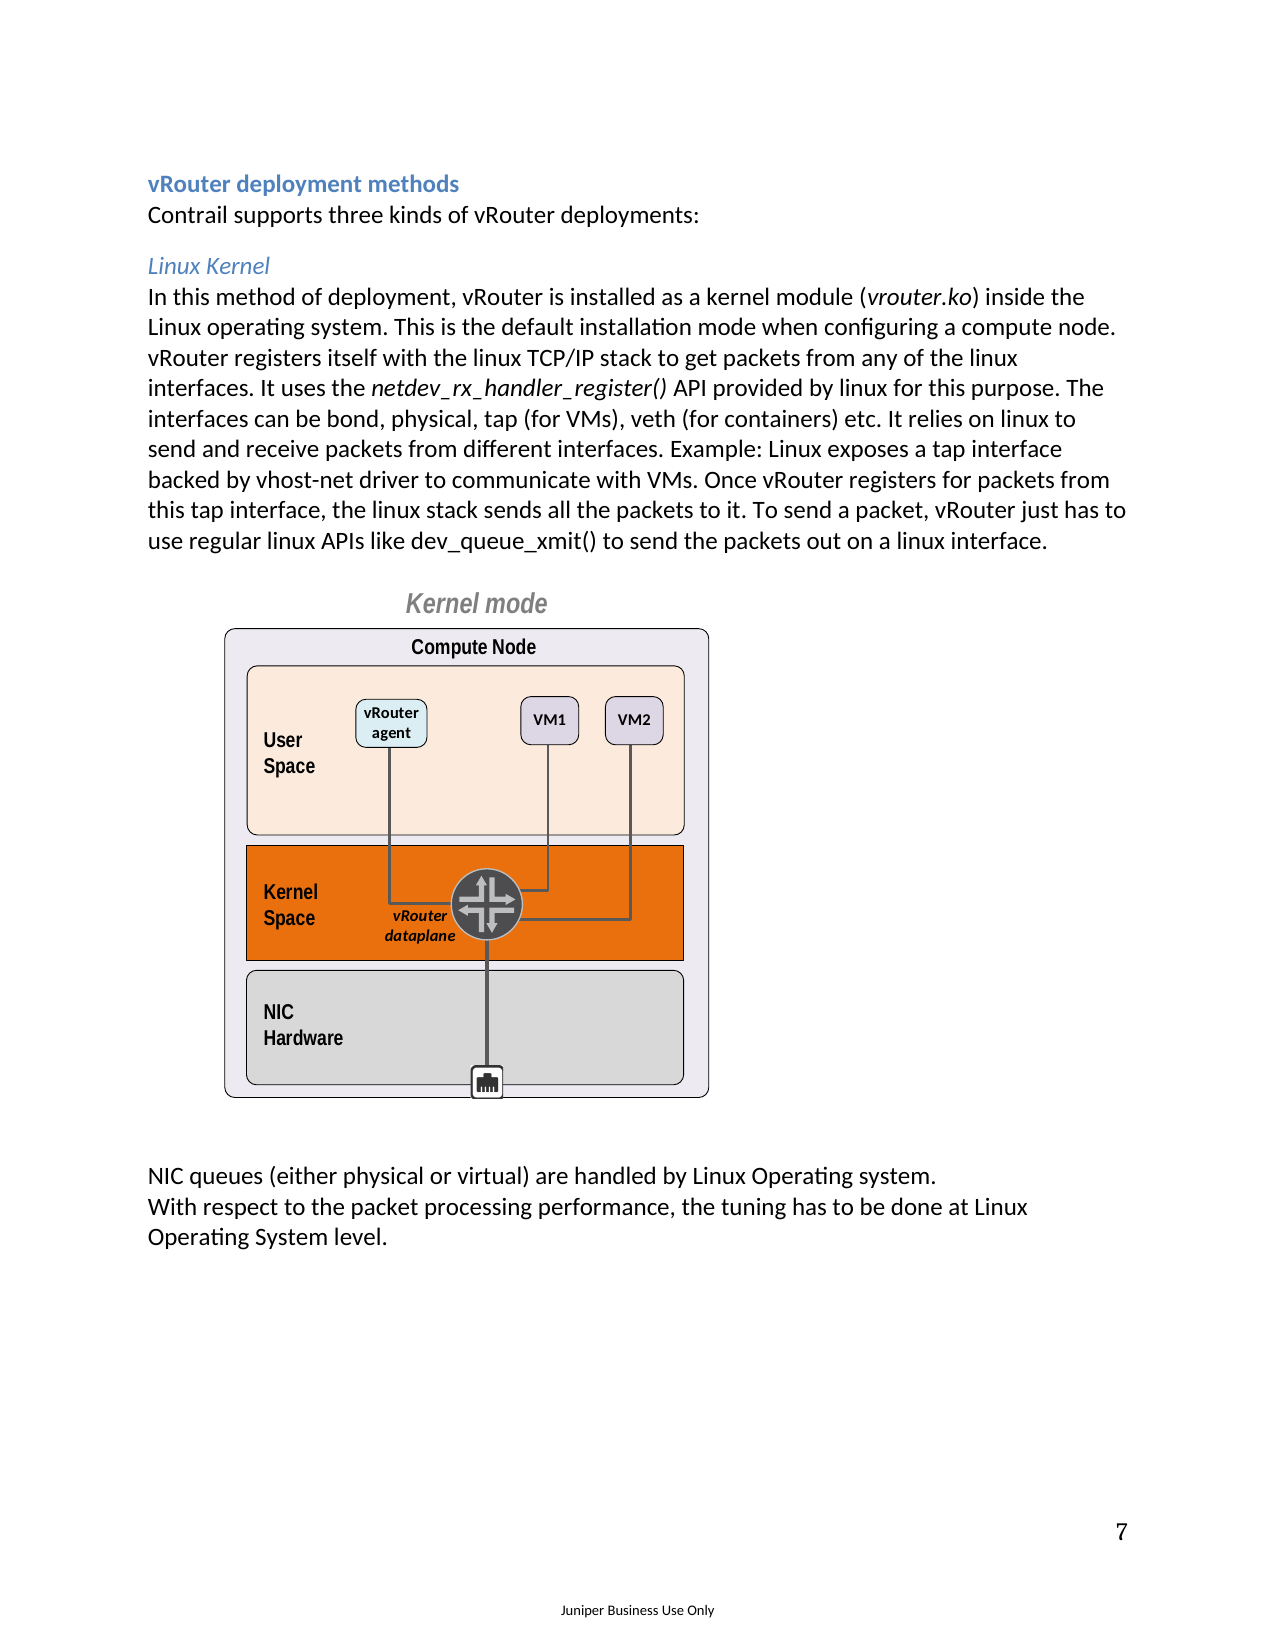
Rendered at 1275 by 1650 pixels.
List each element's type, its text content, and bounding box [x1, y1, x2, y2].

subtitle Linux Kernel [148, 250, 1127, 281]
text In this method of deployment, vRouter is installed as a kernel module (vrouter.ko) inside the Linux operating system. This is the default installation mode when configuring a compute node. vRouter registers itself with the linux TCP/IP stack to get packets from any of the linux interfaces. It uses the netdev_rx_handler_register() API provided by linux for this purpose. The interfaces can be bond, physical, tap (for VMs), veth (for containers) etc. It relies on linux to send and receive packets from different interfaces. Example: Linux exposes a tap interface backed by vhost-net driver to communicate with VMs. Once vRouter registers for packets from this tap interface, the linux stack sends all the packets to it. To send a packet, vRouter just has to use regular linux APIs like dev_queue_xmit() to send the packets out on a linux interface. [148, 281, 1127, 556]
subtitle vRouter deployment methods [148, 168, 1127, 199]
text With respect to the packet processing performance, the tuning has to be done at Linux Operating System level. [148, 1191, 1127, 1252]
text Contrail supports three kinds of vRouter deployments: [148, 199, 1127, 229]
text NIC queues (either physical or virtual) are handled by Linux Operating system. [148, 1161, 1127, 1191]
